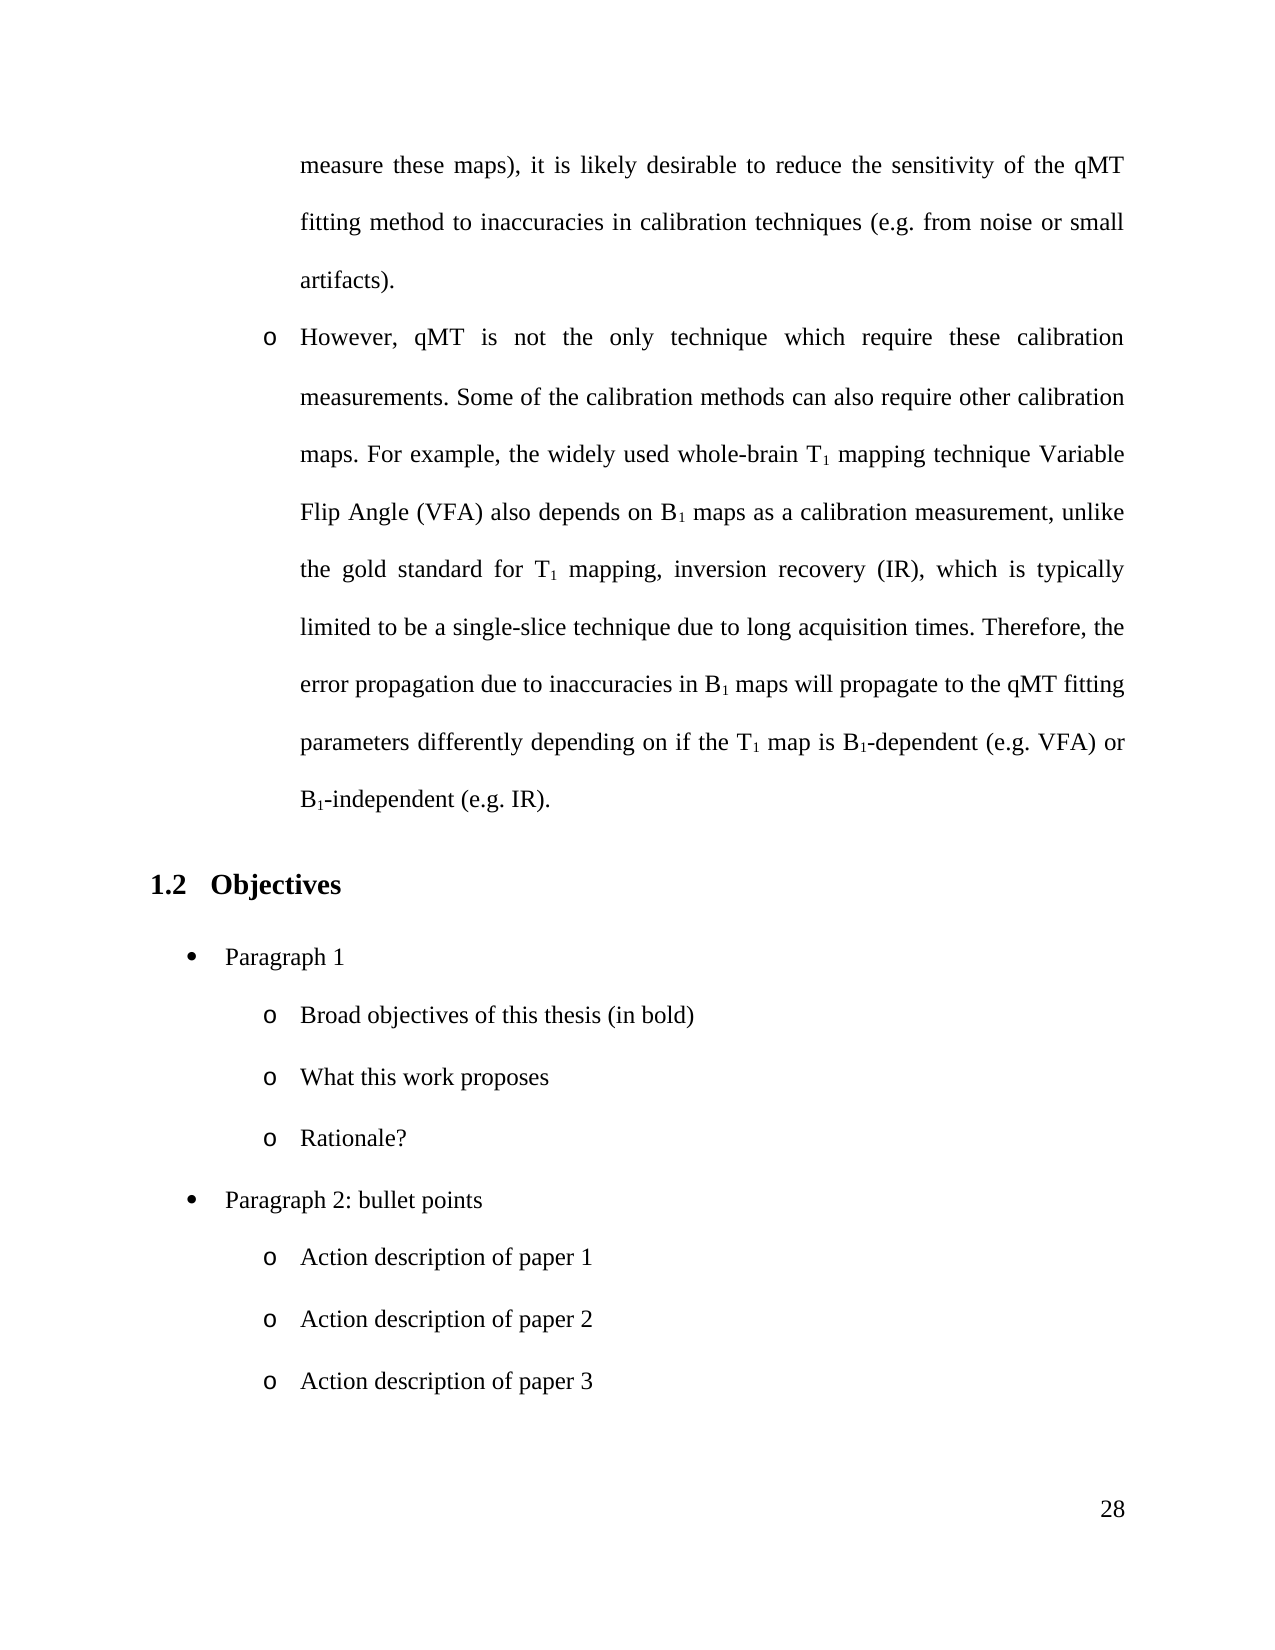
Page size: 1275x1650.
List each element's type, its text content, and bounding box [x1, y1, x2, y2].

list However, qMT is not the only technique which require these calibration measurements. Some of the calibration methods can also require other calibration maps. For example, the widely used whole-brain T1 mapping technique Variable Flip Angle (VFA) also depends on B1 maps as a calibration measurement, unlike the gold standard for T1 mapping, inversion recovery (IR), which is typically limited to be a single-slice technique due to long acquisition times. Therefore, the error propagation due to inaccuracies in B1 maps will propagate to the qMT fitting parameters differently depending on if the T1 map is B1-dependent (e.g. VFA) or B1-independent (e.g. IR). [262, 322, 1125, 813]
list Paragraph 2: bullet points [187, 1185, 1125, 1214]
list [262, 150, 1125, 294]
list Action description of paper 2 [262, 1304, 1125, 1335]
list Action description of paper 1 [262, 1242, 1125, 1273]
list Action description of paper 3 [262, 1366, 1125, 1397]
subtitle Objectives [150, 867, 1125, 901]
list Paragraph 1 [187, 942, 1125, 971]
list What this work proposes [262, 1062, 1125, 1092]
list Rationale? [262, 1123, 1125, 1154]
list Broad objectives of this thesis (in bold) [262, 1000, 1125, 1031]
